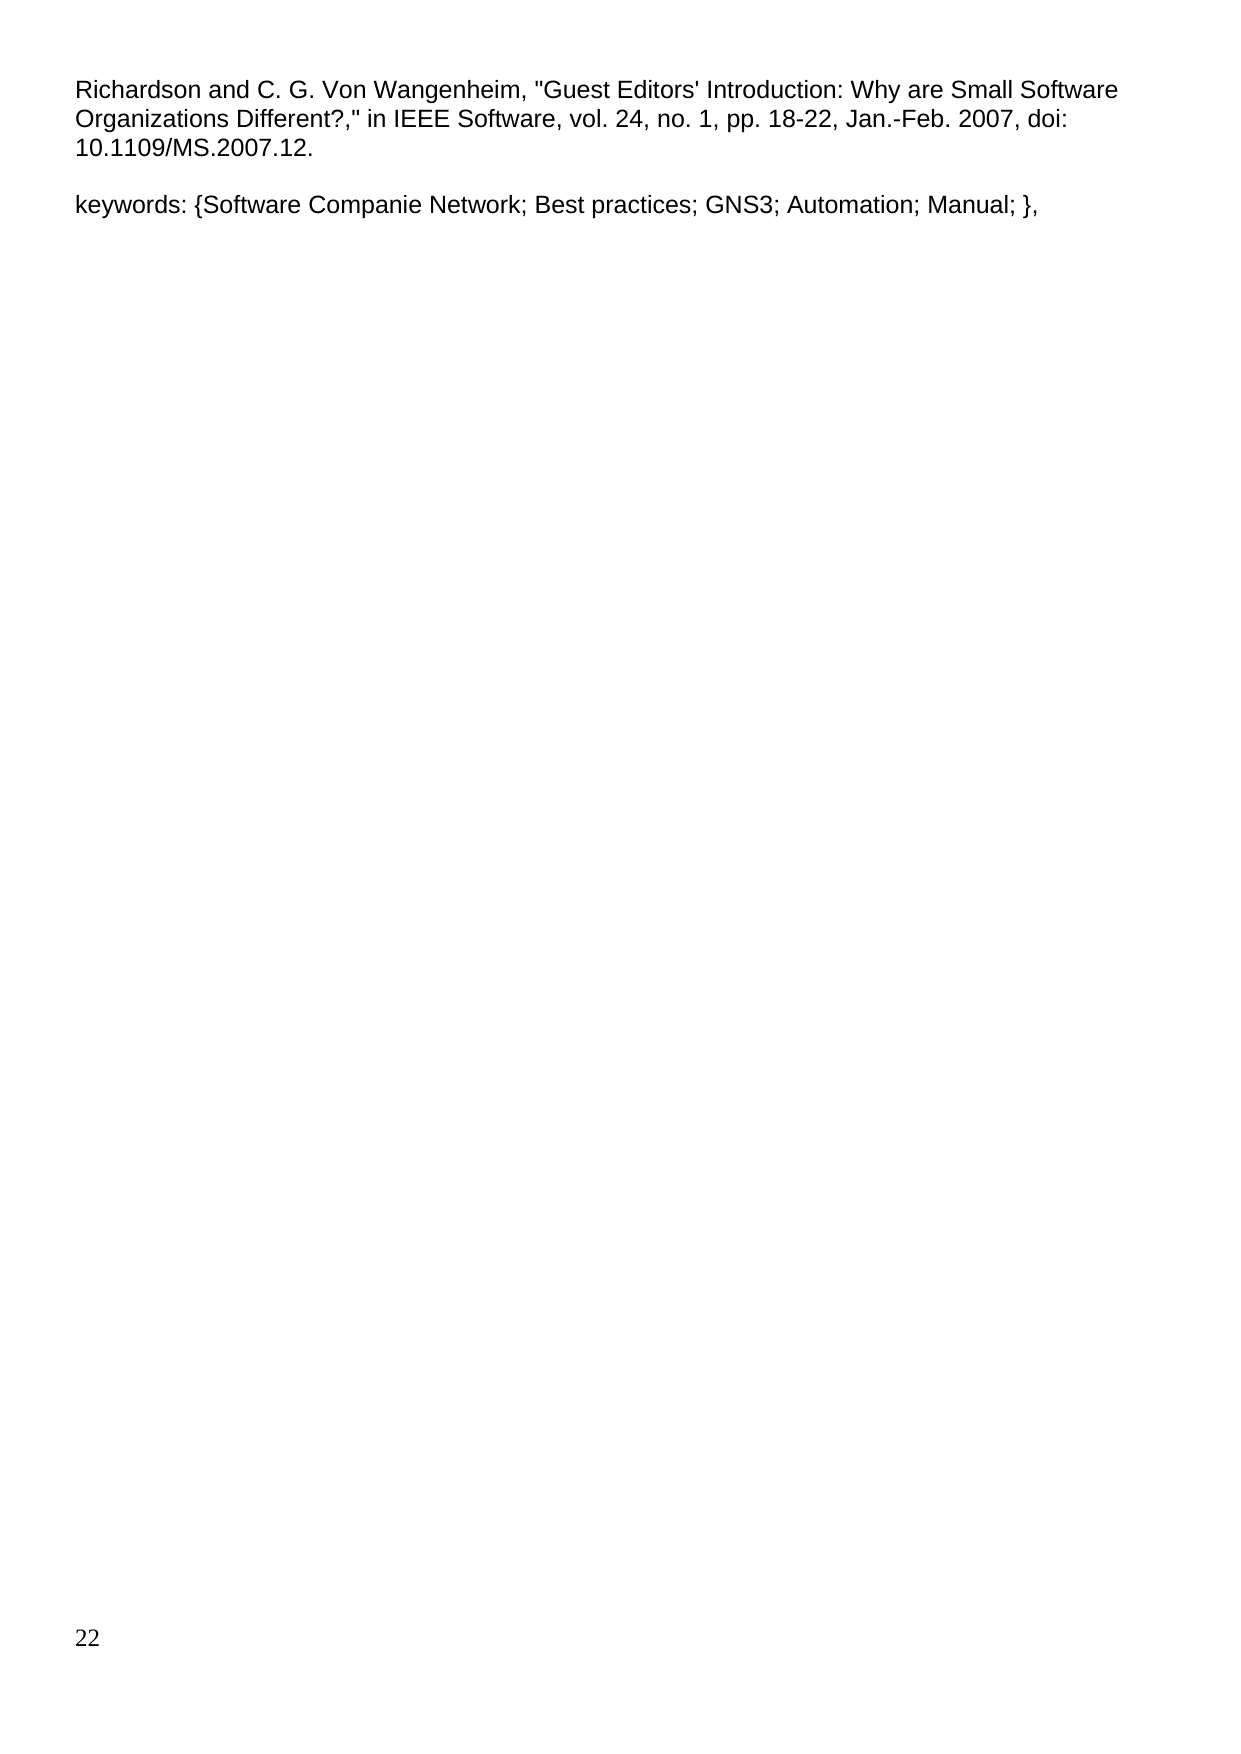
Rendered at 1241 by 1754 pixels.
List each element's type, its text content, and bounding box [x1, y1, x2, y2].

text Richardson and C. G. Von Wangenheim, "Guest Editors' Introduction: Why are Small Software Organizations Different?," in IEEE Software, vol. 24, no. 1, pp. 18-22, Jan.-Feb. 2007, doi: 10.1109/MS.2007.12. [75, 75, 1165, 161]
text keywords: {Software Companie Network; Best practices; GNS3; Automation; Manual; }, [75, 190, 1165, 219]
